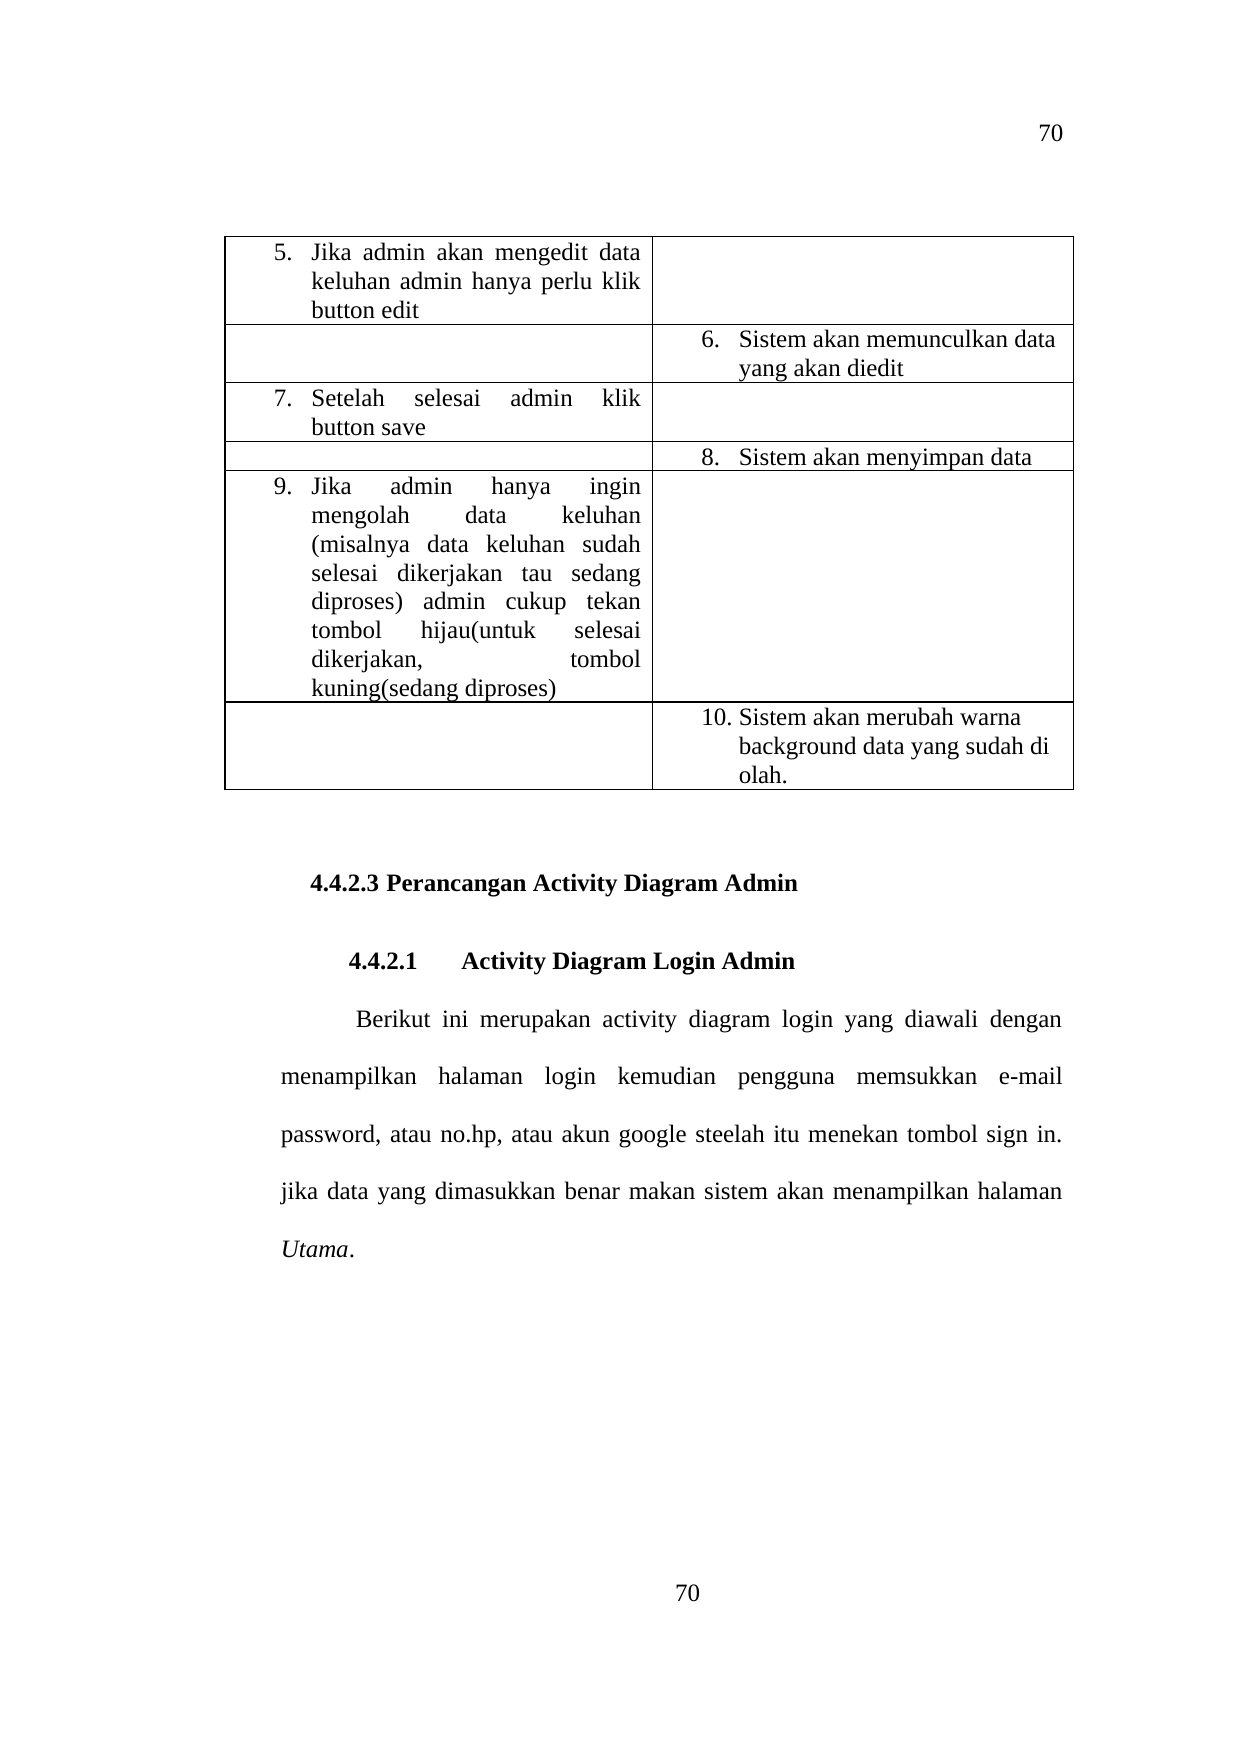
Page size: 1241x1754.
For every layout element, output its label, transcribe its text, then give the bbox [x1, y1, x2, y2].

table_cell Sistem akan memunculkan data yang akan diedit [653, 325, 1073, 382]
table_cell [653, 237, 1073, 323]
table_cell [226, 703, 652, 789]
text Berikut ini merupakan activity diagram login yang diawali dengan menampilkan halaman login kemudian pengguna memsukkan e-mail password, atau no.hp, atau akun google steelah itu menekan tombol sign in. jika data yang dimasukkan benar makan sistem akan menampilkan halaman Utama. [281, 1004, 1063, 1263]
table_cell Sistem akan menyimpan data [653, 442, 1073, 470]
subtitle Perancangan Activity Diagram Admin [310, 868, 1063, 897]
table_cell [653, 471, 1073, 701]
table_cell Jika admin hanya ingin mengolah data keluhan (misalnya data keluhan sudah selesai dikerjakan tau sedang diproses) admin cukup tekan tombol hijau(untuk selesai dikerjakan, tombol kuning(sedang diproses) [226, 471, 652, 701]
table_cell Sistem akan merubah warna background data yang sudah di olah. [653, 703, 1073, 789]
table_cell Jika admin akan mengedit data keluhan admin hanya perlu klik button edit [226, 237, 652, 323]
table_cell [226, 325, 652, 382]
table_cell [653, 383, 1073, 441]
table_cell [226, 442, 652, 470]
table_cell Setelah selesai admin klik button save [226, 383, 652, 441]
subtitle Activity Diagram Login Admin [349, 946, 1063, 975]
